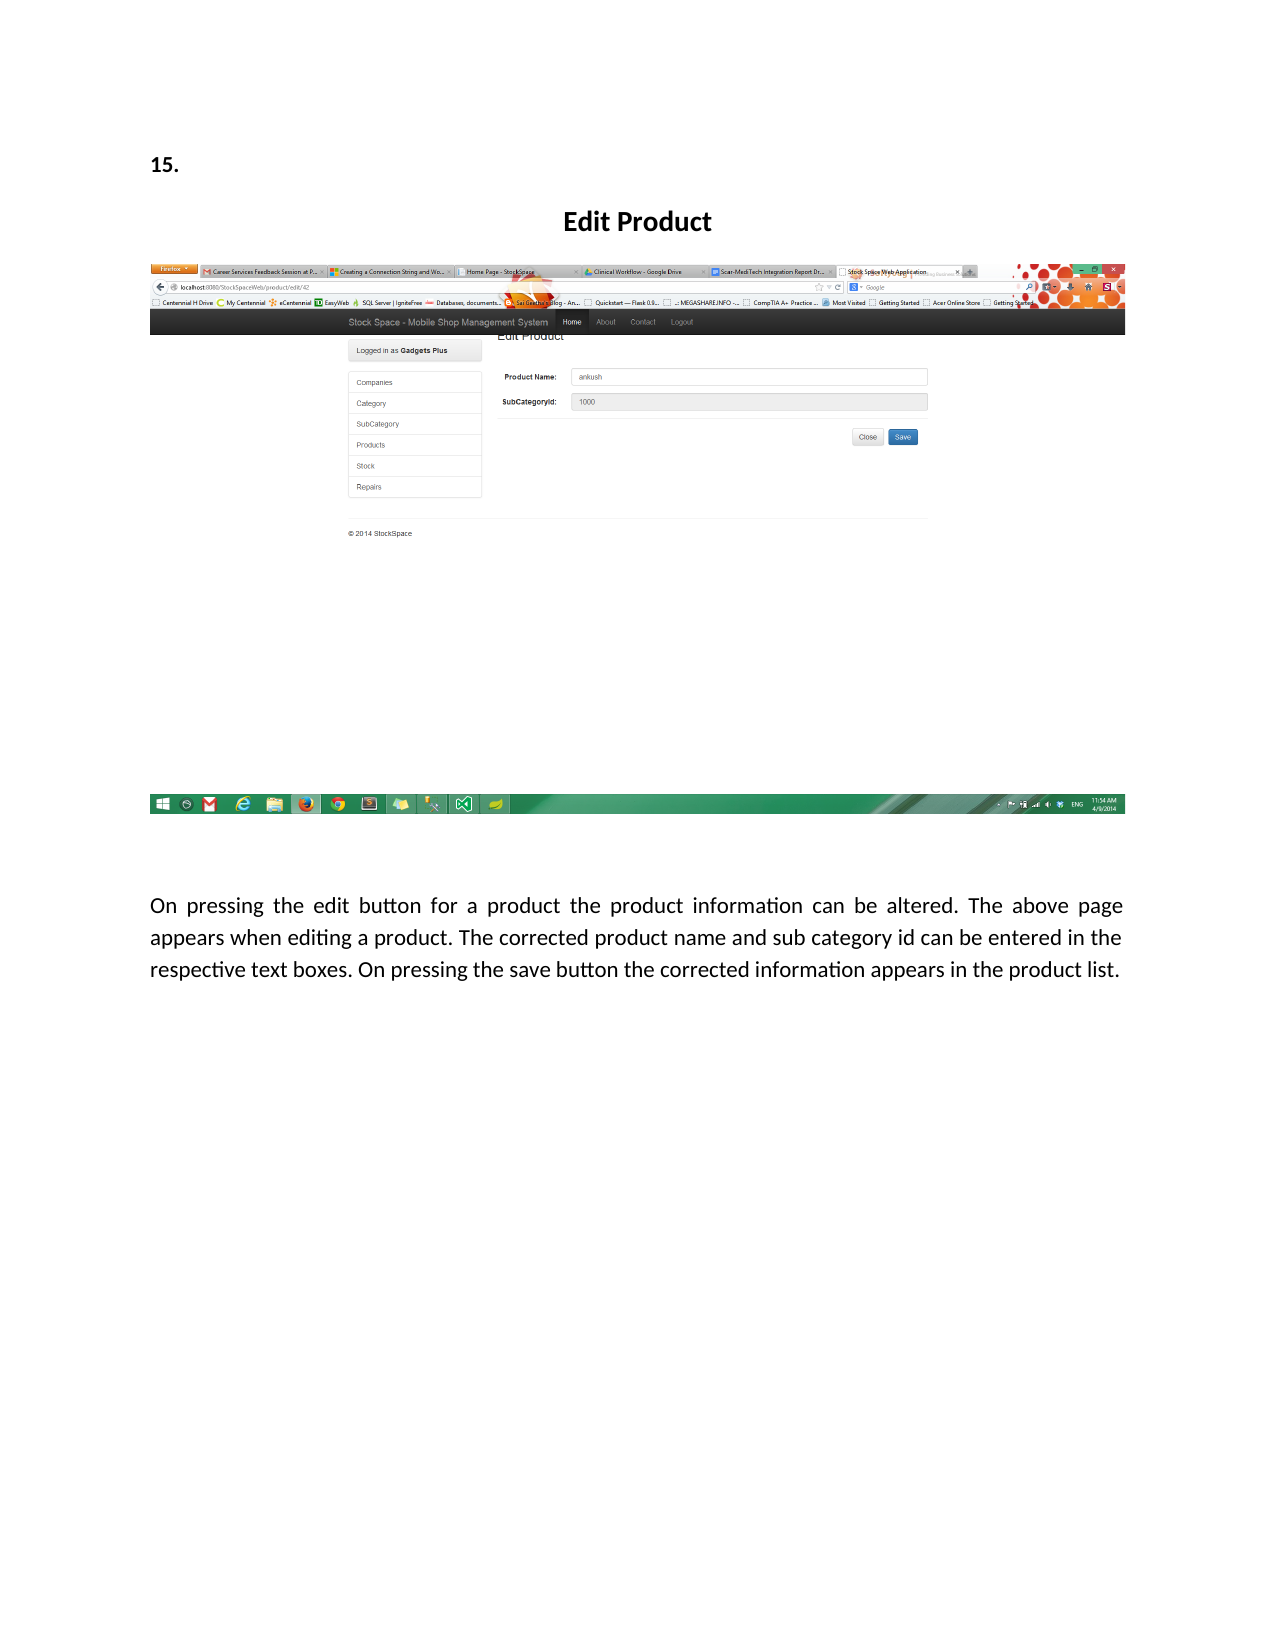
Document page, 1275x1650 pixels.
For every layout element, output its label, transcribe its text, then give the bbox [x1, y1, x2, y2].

text On pressing the edit button for a product the product information can be altered. The above page appears when editing a product. The corrected product name and sub category id can be entered in the respective text boxes. On pressing the save button the corrected information appears in the product list. [150, 891, 1125, 984]
picture [150, 264, 1125, 814]
text 15. [150, 150, 1125, 178]
text Edit Product [150, 203, 1125, 239]
